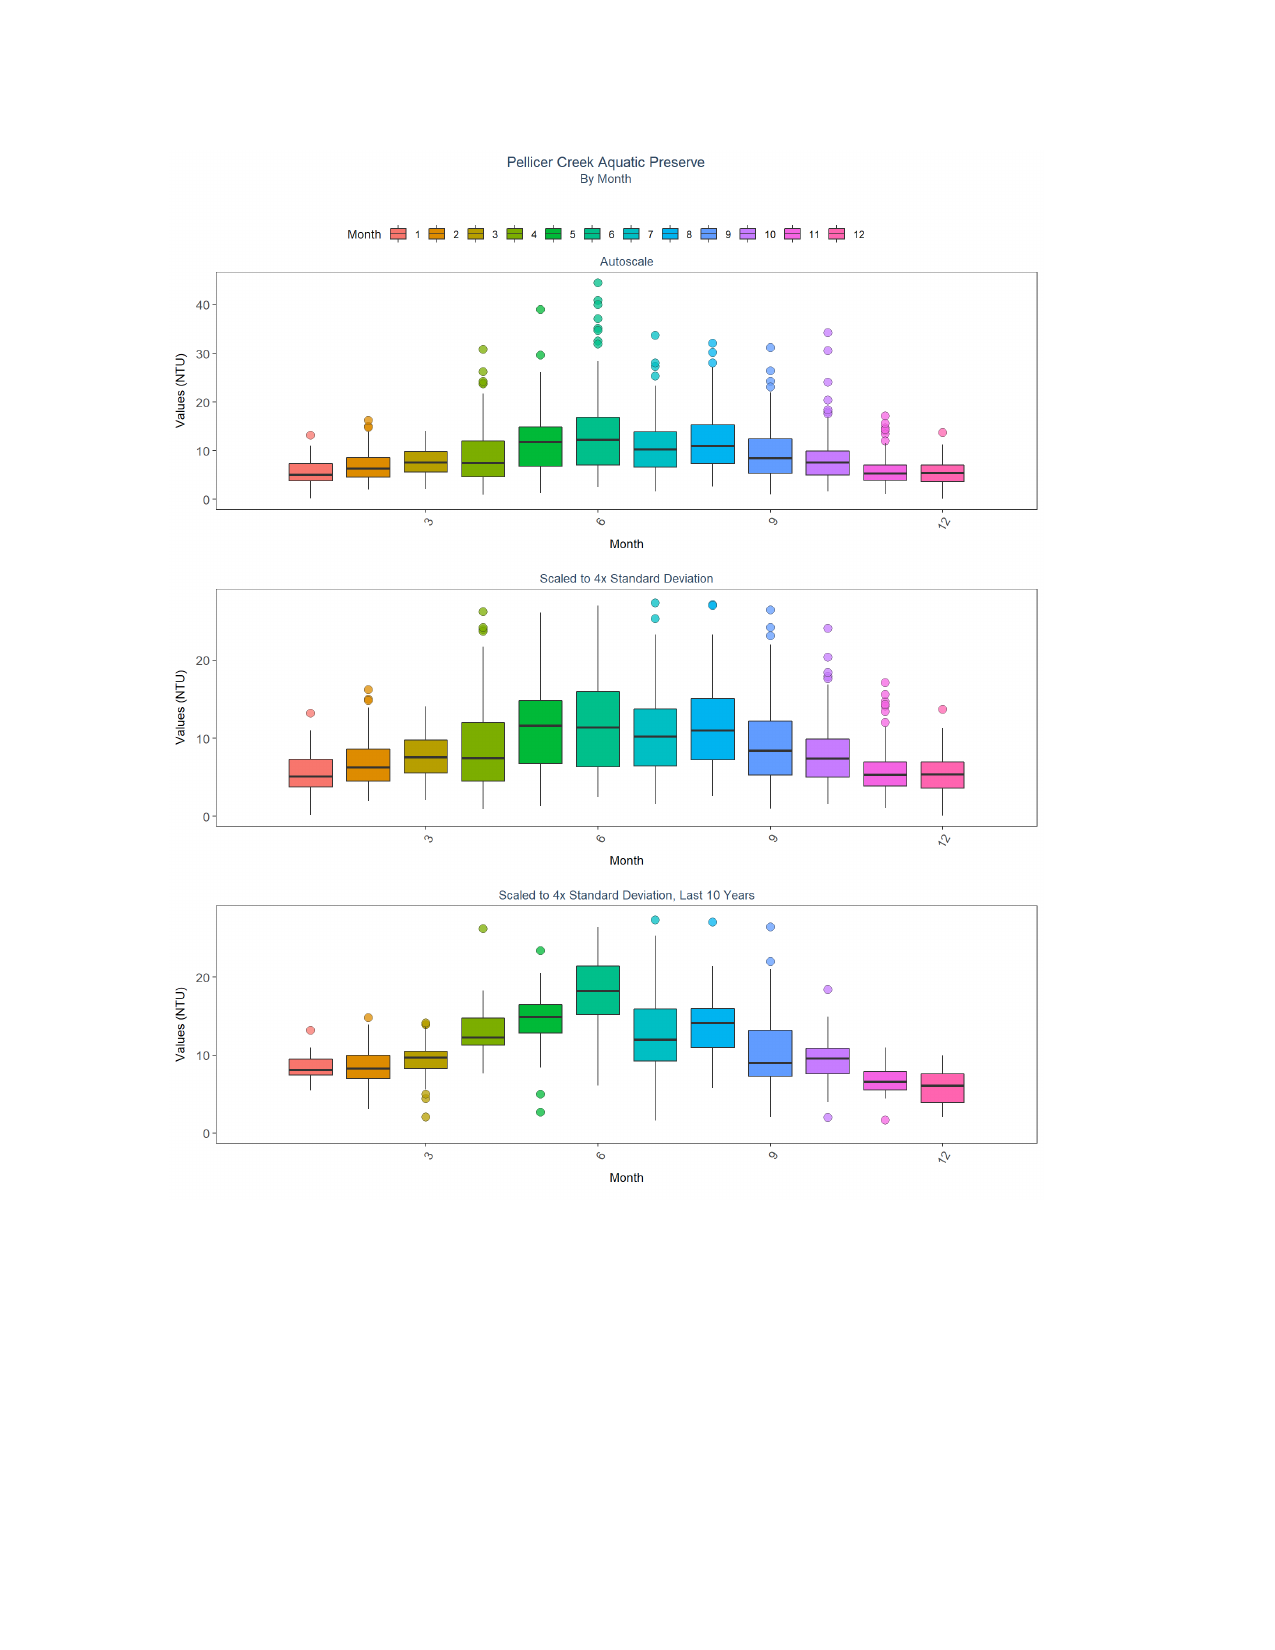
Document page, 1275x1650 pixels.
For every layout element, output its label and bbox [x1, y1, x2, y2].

picture [168, 150, 1044, 1200]
